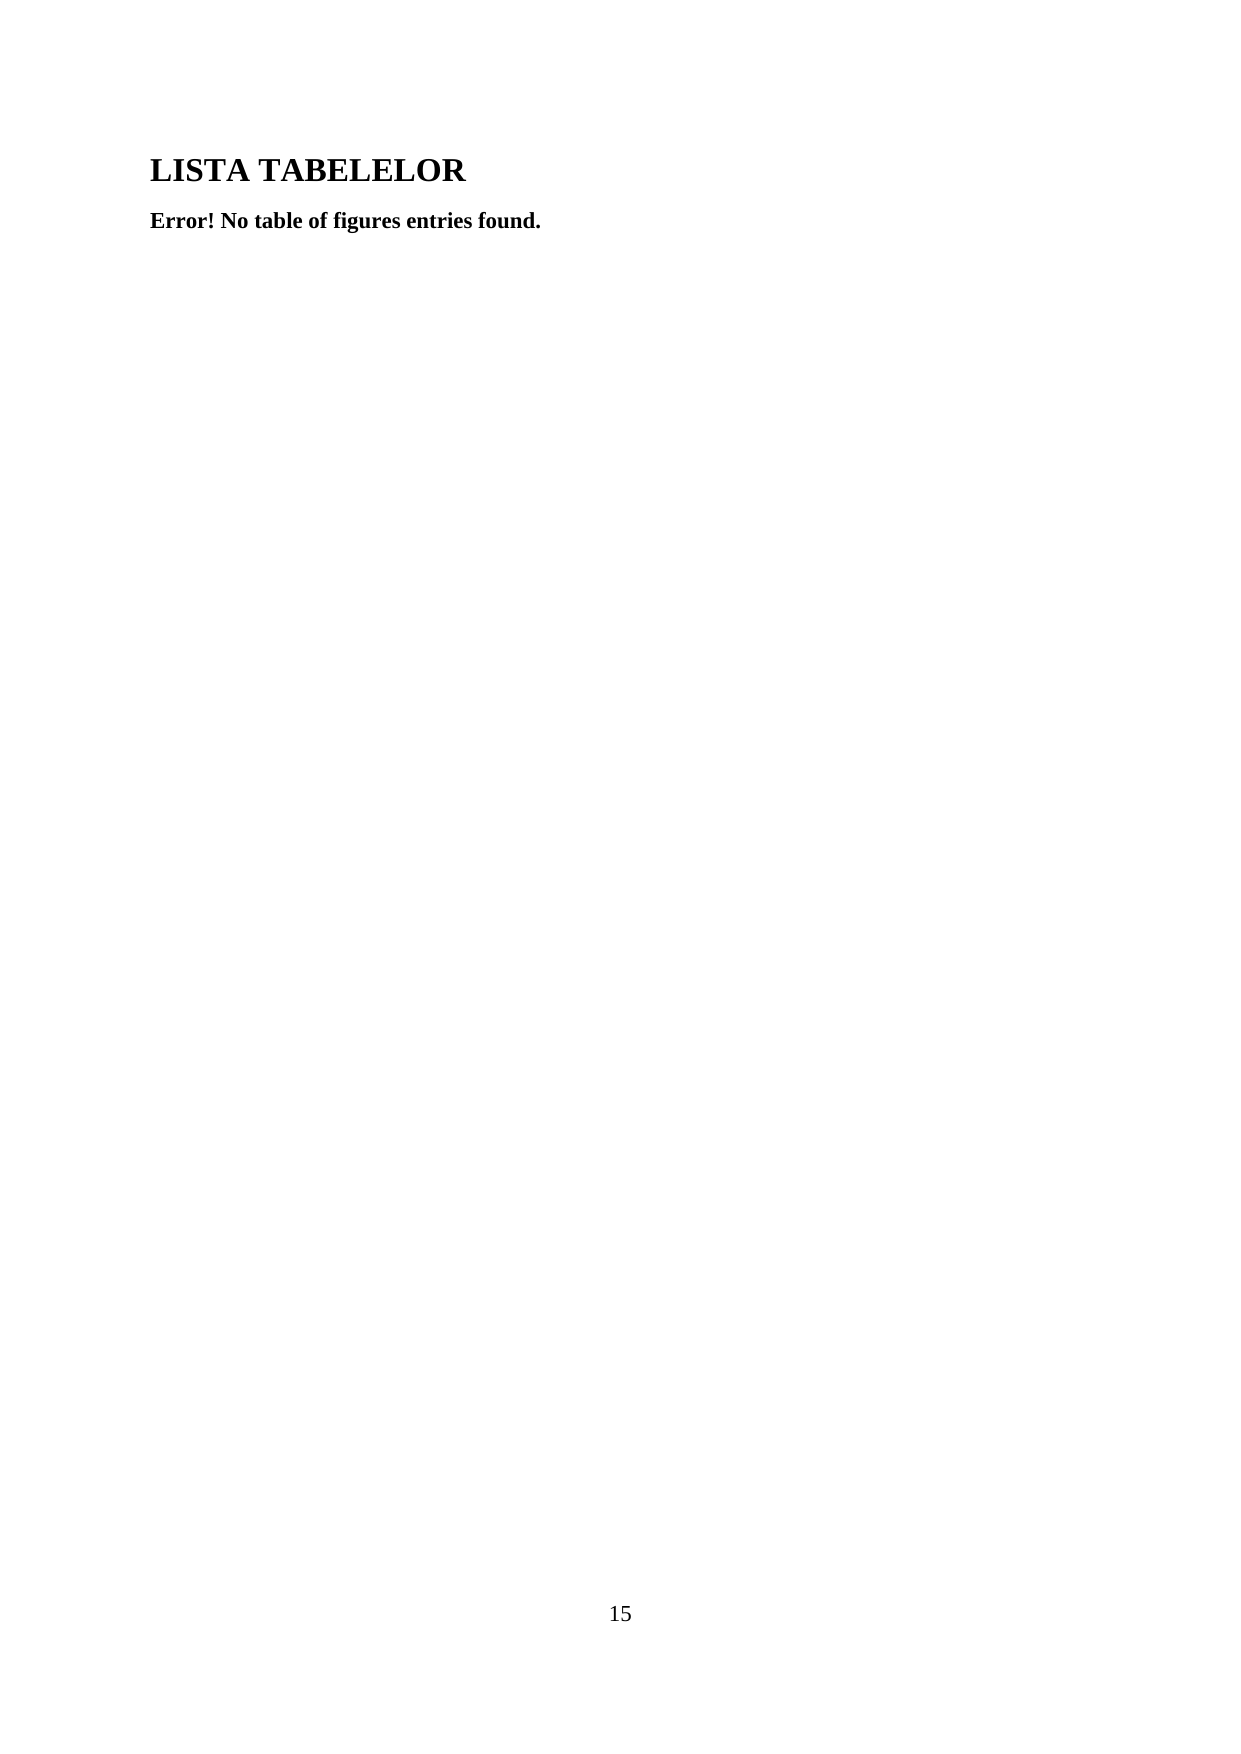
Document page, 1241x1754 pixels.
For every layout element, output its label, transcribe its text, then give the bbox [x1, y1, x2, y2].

text LISTA TABELELOR [150, 150, 1090, 188]
text Error! No table of figures entries found. [150, 207, 1090, 234]
